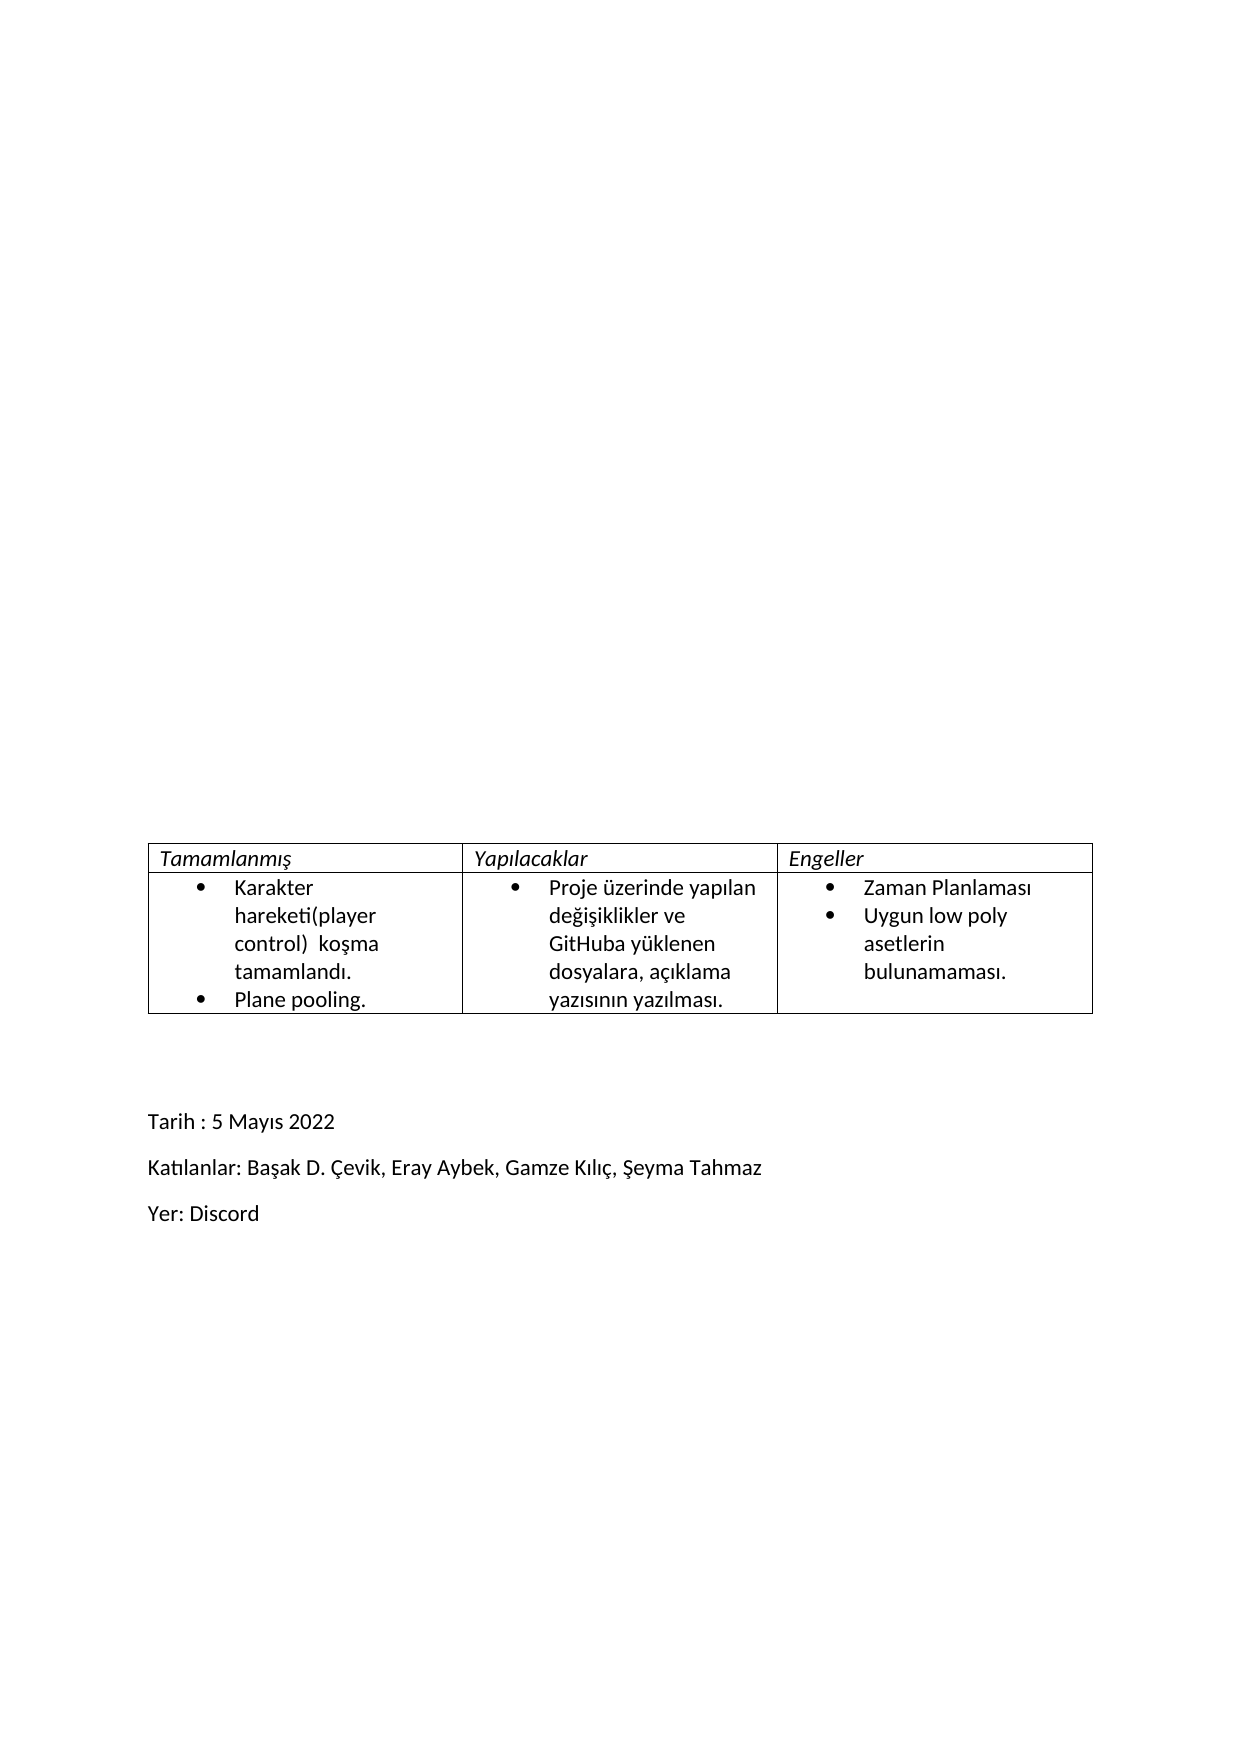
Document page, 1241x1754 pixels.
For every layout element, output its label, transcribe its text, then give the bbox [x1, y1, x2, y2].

table_cell Zaman Planlaması Uygun low poly asetlerin bulunamaması. [778, 873, 1092, 1013]
table_header Engeller [778, 844, 1092, 872]
text Katılanlar: Başak D. Çevik, Eray Aybek, Gamze Kılıç, Şeyma Tahmaz [148, 1153, 1093, 1181]
table_cell Proje üzerinde yapılan değişiklikler ve GitHuba yüklenen dosyalara, açıklama yazısının yazılması. [463, 873, 777, 1013]
text Tarih : 5 Mayıs 2022 [148, 1107, 1093, 1135]
table_header Yapılacaklar [463, 844, 777, 872]
table_header Tamamlanmış [149, 844, 462, 872]
table_cell Karakter hareketi(player control) koşma tamamlandı. Plane pooling. [149, 873, 462, 1013]
text Yer: Discord [148, 1199, 1093, 1228]
